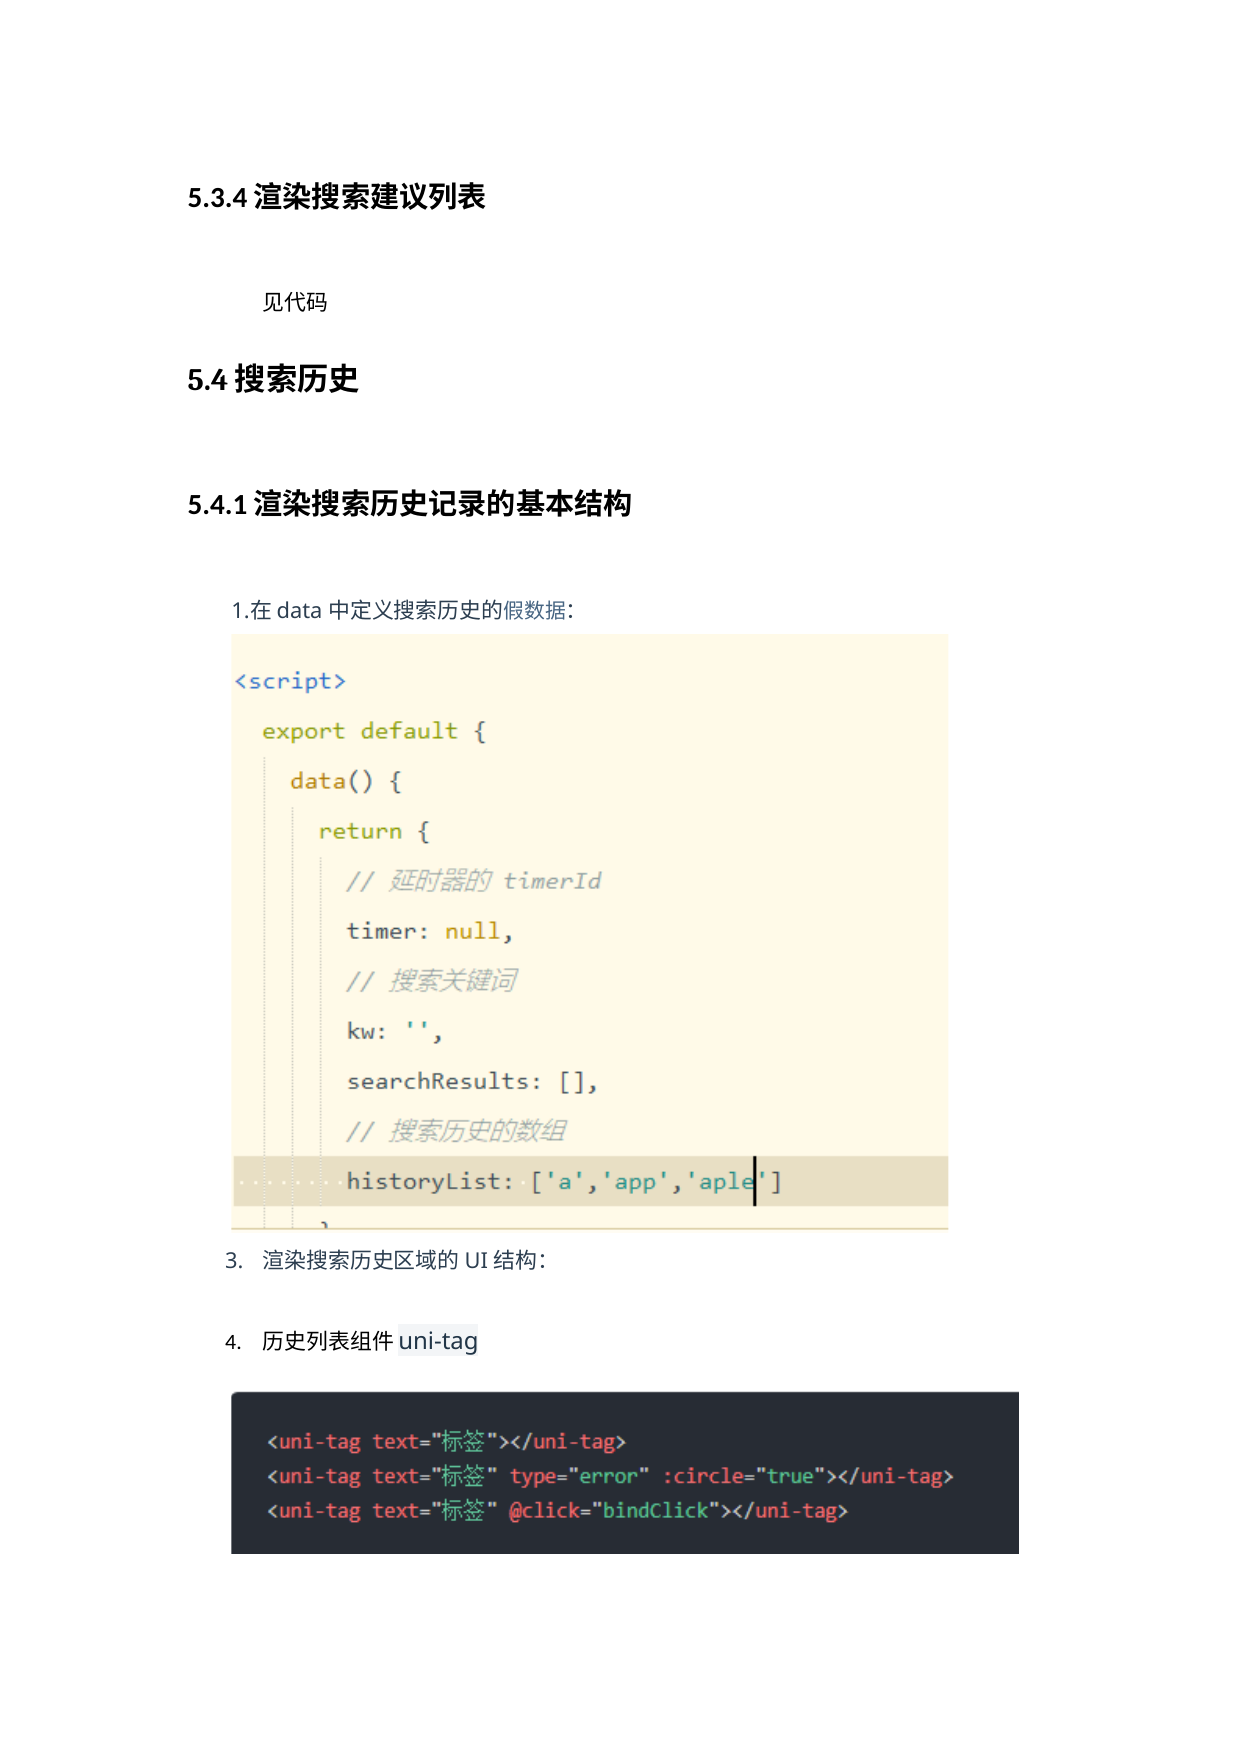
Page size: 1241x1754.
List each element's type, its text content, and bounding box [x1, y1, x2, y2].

text 1.在 data 中定义搜索历史的假数据： [187, 592, 1053, 625]
subtitle 5.3.4渲染搜索建议列表 [187, 162, 1053, 227]
list 历史列表组件uni-tag [225, 1307, 1053, 1372]
picture [231, 634, 949, 1233]
list 见代码 [262, 285, 1053, 317]
subtitle 5.4.1渲染搜索历史记录的基本结构 [187, 469, 1053, 534]
picture [231, 1386, 1019, 1554]
list 渲染搜索历史区域的 UI 结构： [225, 1242, 1053, 1275]
subtitle 5.4搜索历史 [187, 344, 1053, 409]
